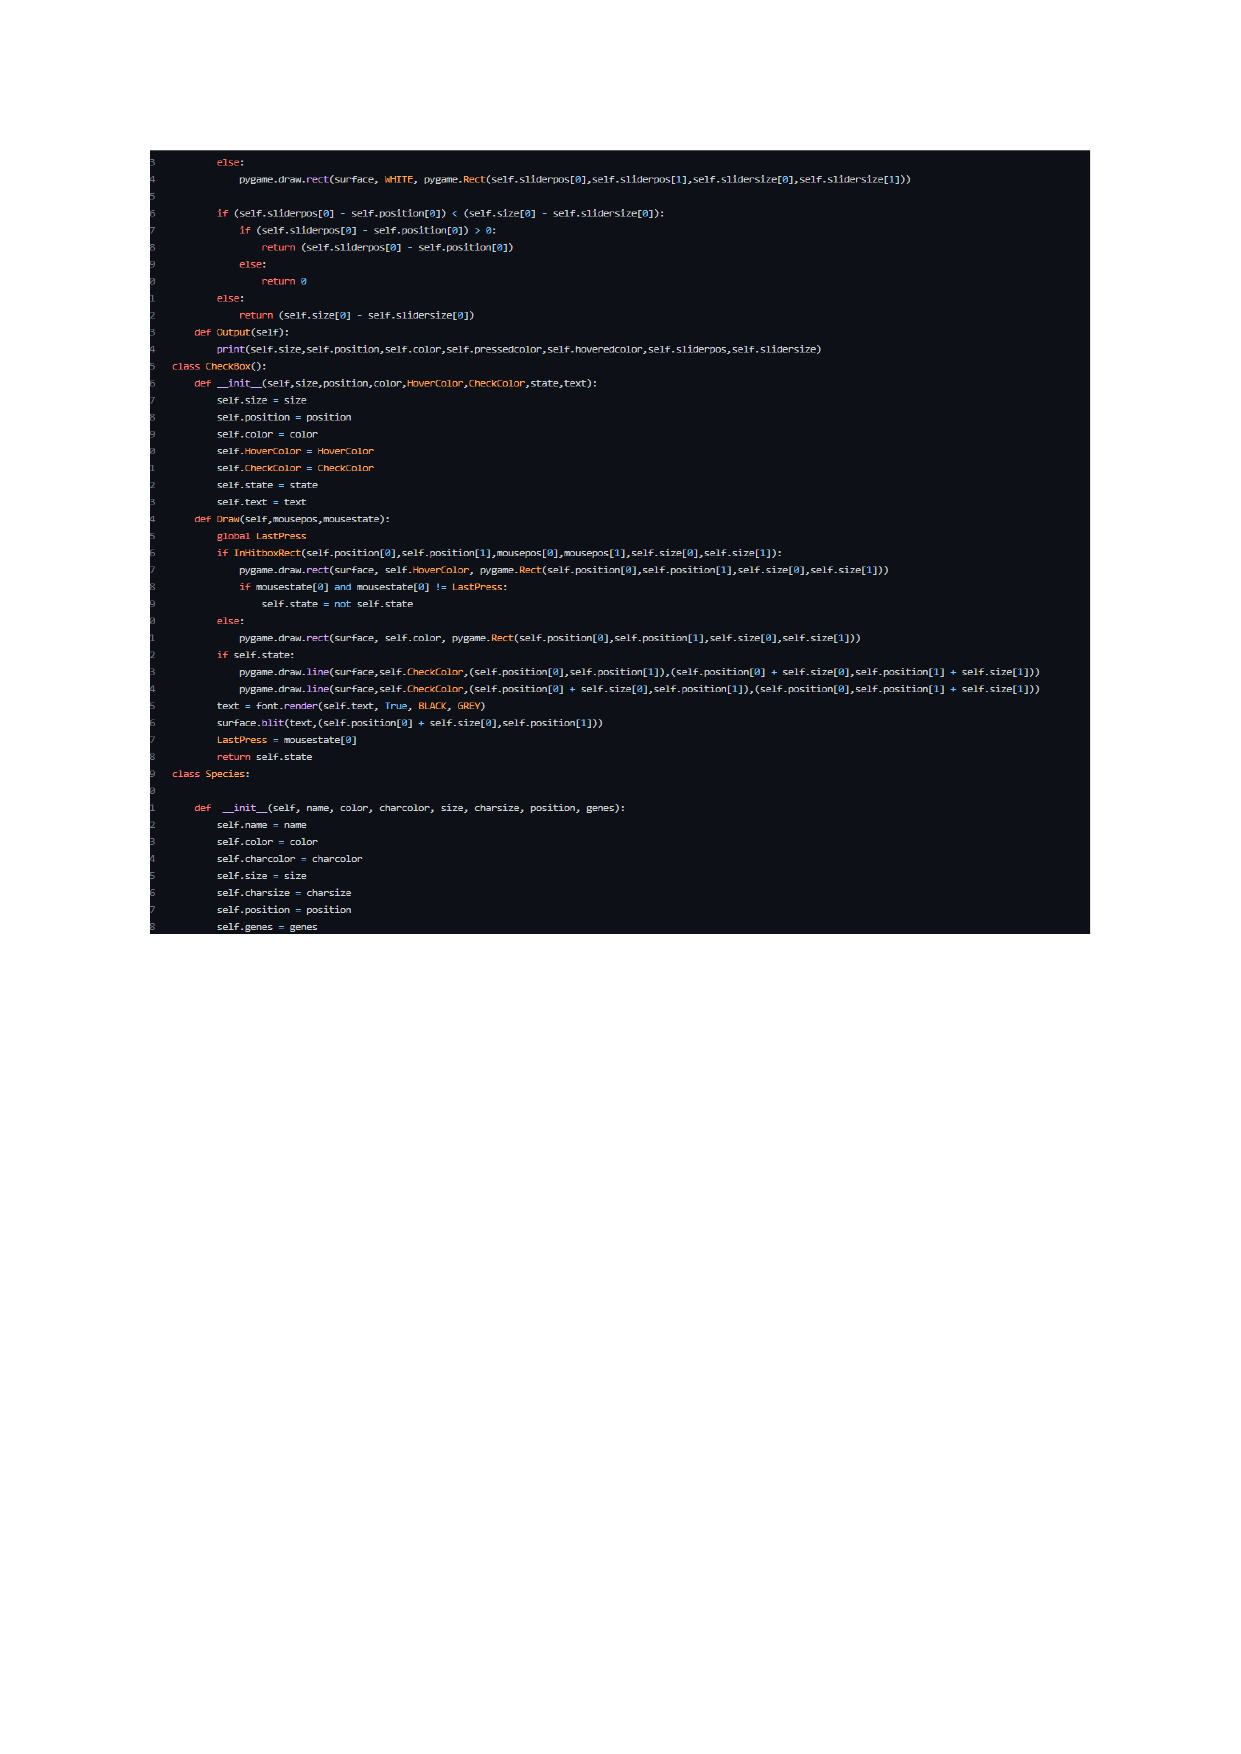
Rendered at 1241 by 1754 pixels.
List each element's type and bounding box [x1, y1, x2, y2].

picture [150, 150, 1091, 934]
